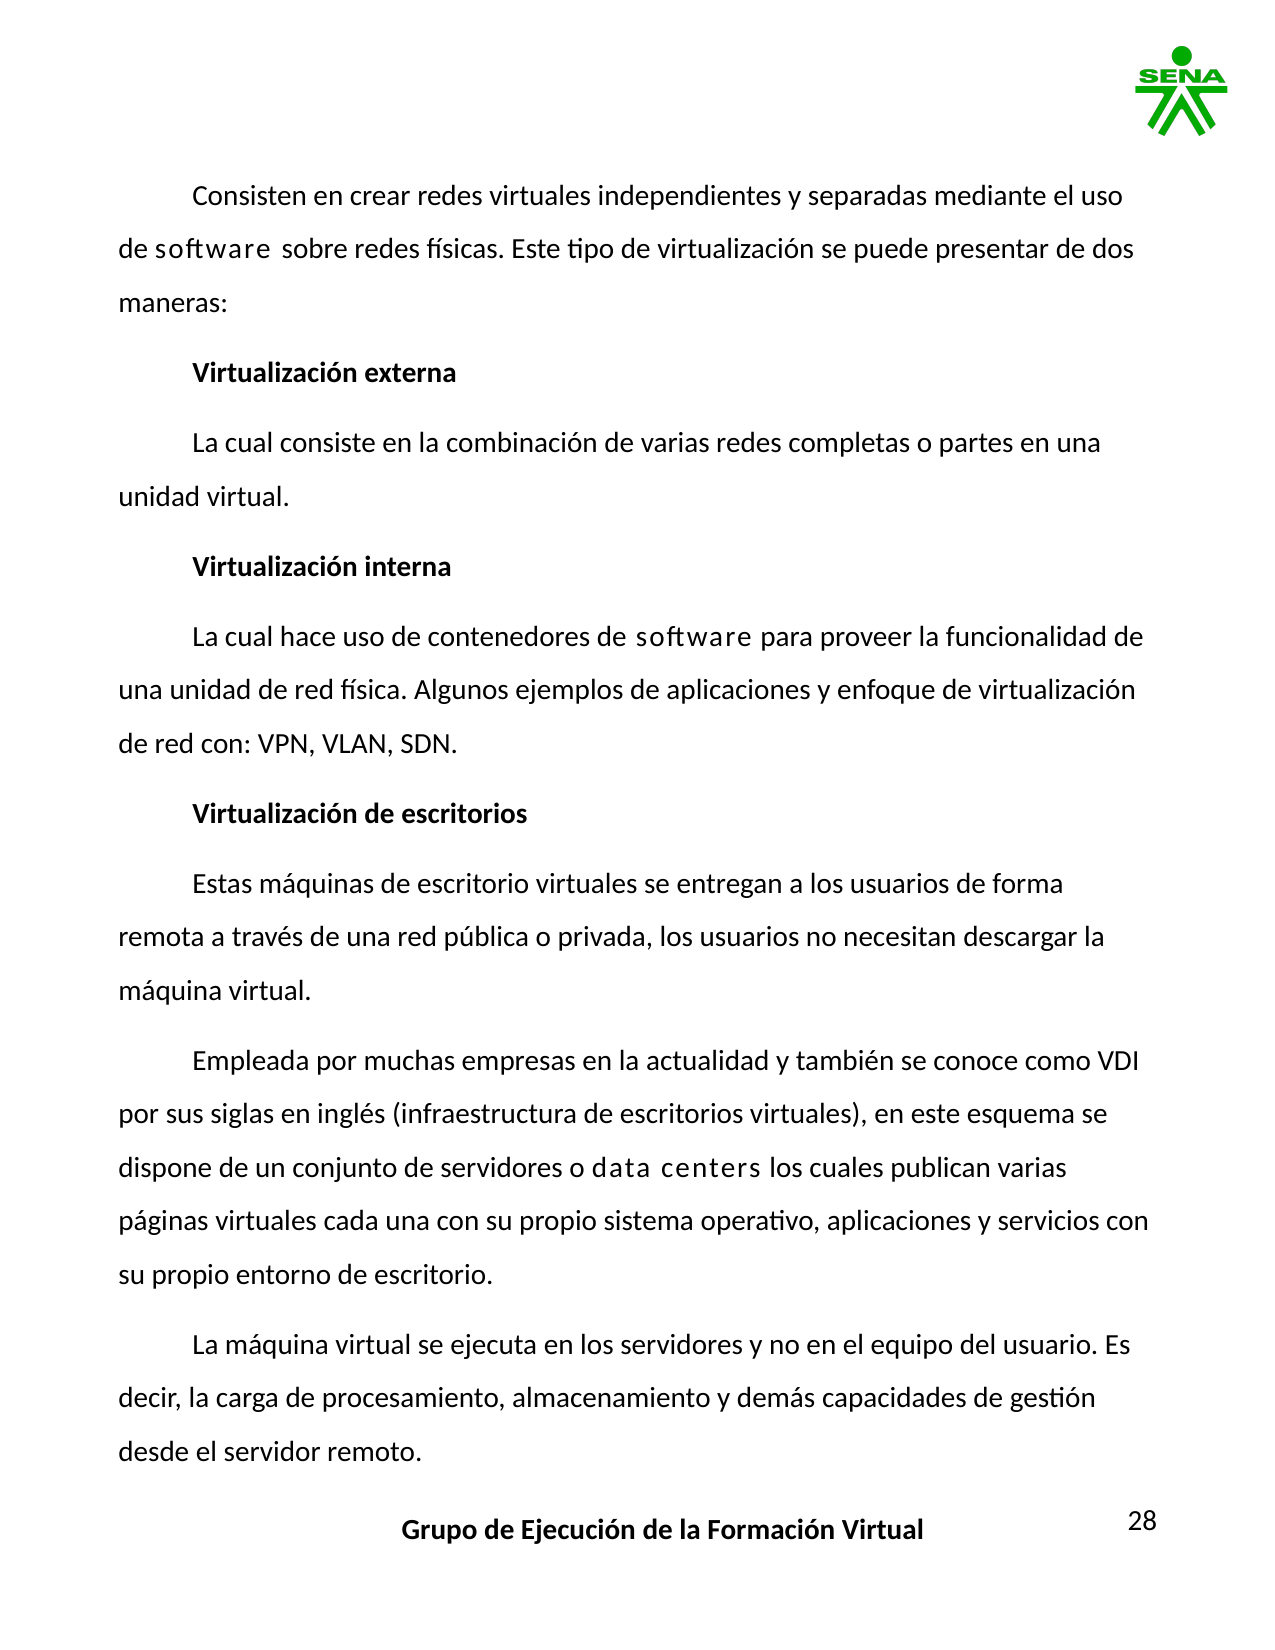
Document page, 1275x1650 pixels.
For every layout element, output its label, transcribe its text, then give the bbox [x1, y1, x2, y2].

text La cual consiste en la combinación de varias redes completas o partes en una unidad virtual. [118, 424, 1157, 513]
text Virtualización externa [118, 354, 1157, 390]
text Empleada por muchas empresas en la actualidad y también se conoce como VDI por sus siglas en inglés (infraestructura de escritorios virtuales), en este esquema se dispone de un conjunto de servidores o data centers los cuales publican varias páginas virtuales cada una con su propio sistema operativo, aplicaciones y servicios con su propio entorno de escritorio. [118, 1042, 1157, 1291]
text Consisten en crear redes virtuales independientes y separadas mediante el uso de software sobre redes físicas. Este tipo de virtualización se puede presentar de dos maneras: [118, 177, 1157, 320]
picture [1135, 46, 1228, 136]
text La cual hace uso de contenedores de software para proveer la funcionalidad de una unidad de red física. Algunos ejemplos de aplicaciones y enfoque de virtualización de red con: VPN, VLAN, SDN. [118, 618, 1157, 760]
text La máquina virtual se ejecuta en los servidores y no en el equipo del usuario. Es decir, la carga de procesamiento, almacenamiento y demás capacidades de gestión desde el servidor remoto. [118, 1326, 1157, 1468]
text Estas máquinas de escritorio virtuales se entregan a los usuarios de forma remota a través de una red pública o privada, los usuarios no necesitan descargar la máquina virtual. [118, 865, 1157, 1007]
text Virtualización interna [118, 548, 1157, 583]
text Virtualización de escritorios [118, 795, 1157, 831]
